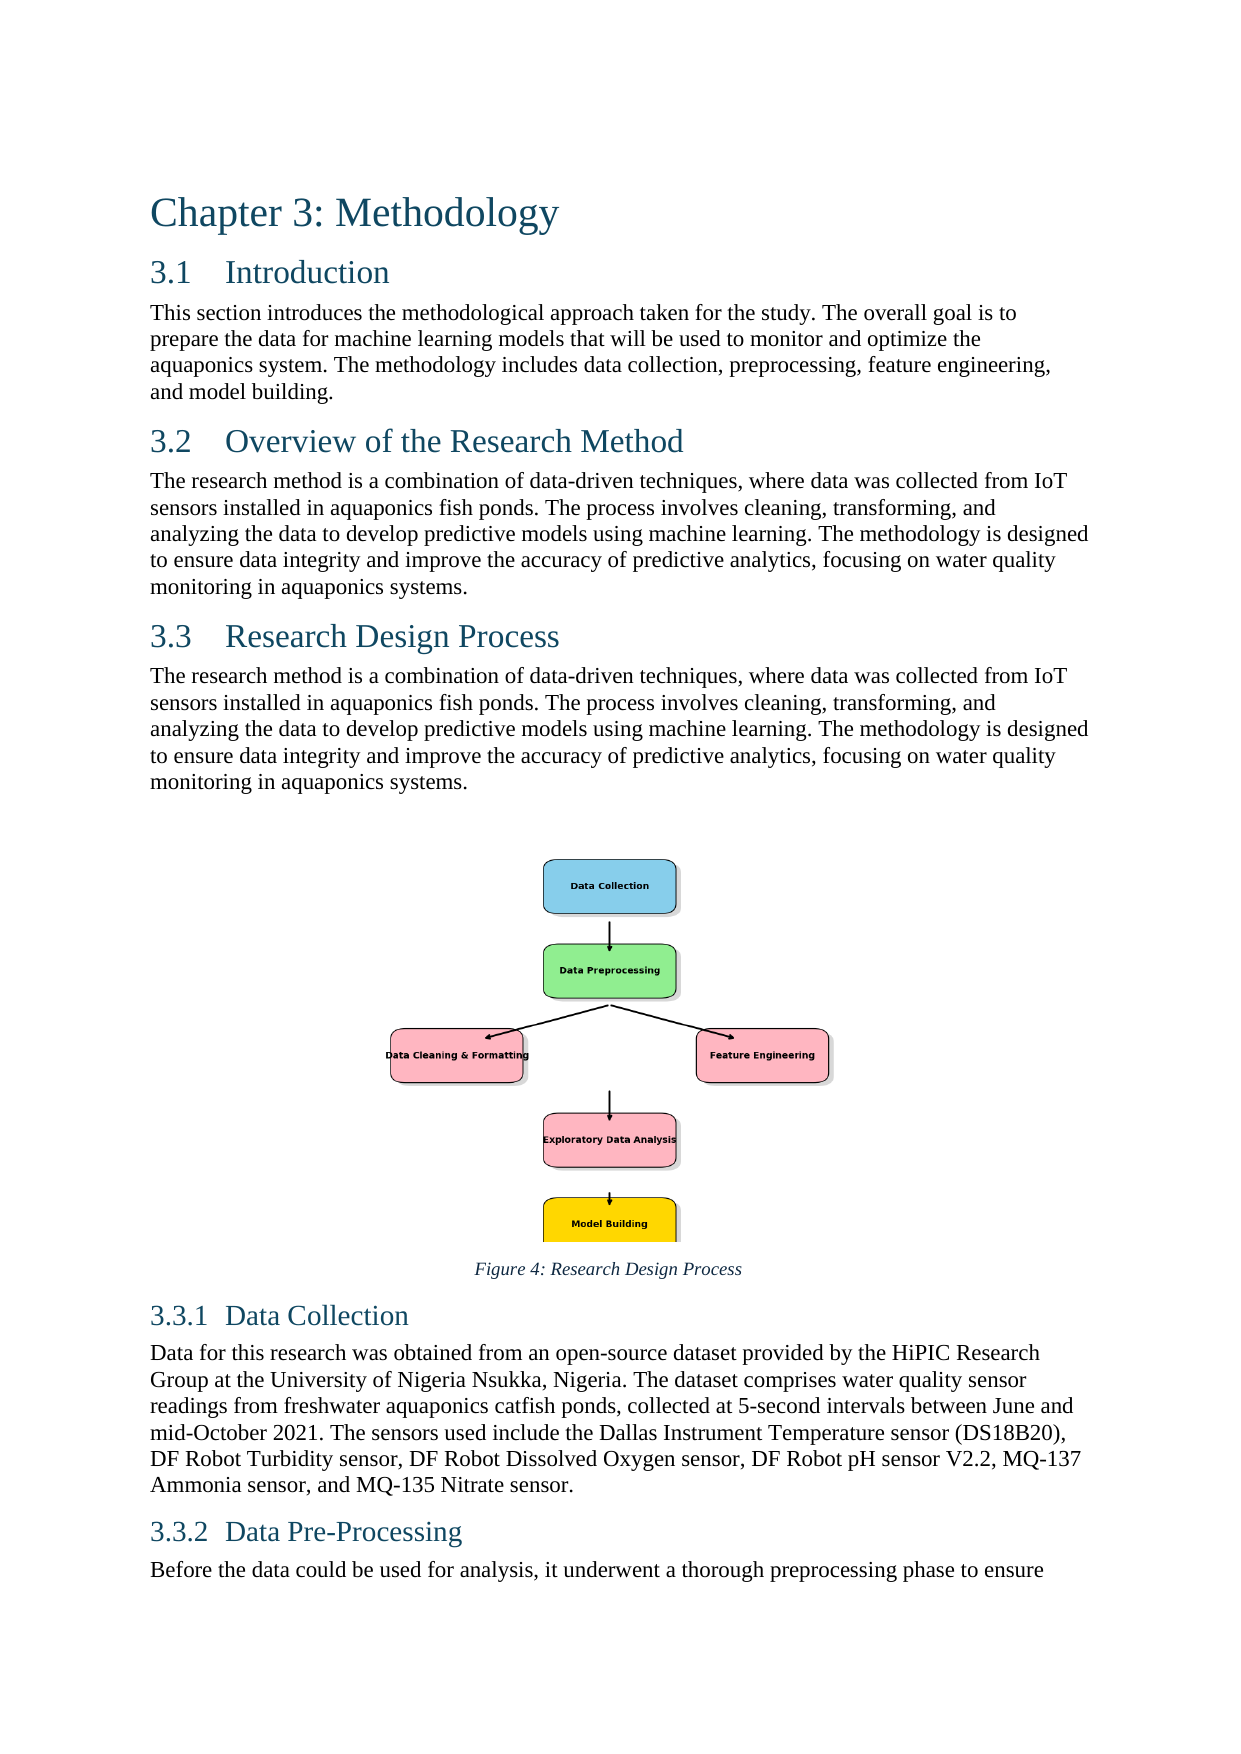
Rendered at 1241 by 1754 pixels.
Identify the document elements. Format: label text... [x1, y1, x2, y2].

text Data for this research was obtained from an open-source dataset provided by the HiPIC Research Group at the University of Nigeria Nsukka, Nigeria. The dataset comprises water quality sensor readings from freshwater aquaponics catfish ponds, collected at 5-second intervals between June and mid-October 2021. The sensors used include the Dallas Instrument Temperature sensor (DS18B20), DF Robot Turbidity sensor, DF Robot Dissolved Oxygen sensor, DF Robot pH sensor V2.2, MQ-137 Ammonia sensor, and MQ-135 Nitrate sensor. [150, 1339, 1090, 1498]
text This section introduces the methodological approach taken for the study. The overall goal is to prepare the data for machine learning models that will be used to monitor and optimize the aquaponics system. The methodology includes data collection, preprocessing, feature engineering, and model building. [150, 299, 1090, 404]
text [150, 1556, 1090, 1582]
subtitle Chapter 3: Methodology [150, 187, 1090, 235]
subtitle 3.3.2 Data Pre-Processing [150, 1514, 1090, 1548]
text The research method is a combination of data-driven techniques, where data was collected from IoT sensors installed in aquaponics fish ponds. The process involves cleaning, transforming, and analyzing the data to develop predictive models using machine learning. The methodology is designed to ensure data integrity and improve the accuracy of predictive analytics, focusing on water quality monitoring in aquaponics systems. [150, 467, 1090, 599]
picture [348, 829, 870, 1248]
text The research method is a combination of data-driven techniques, where data was collected from IoT sensors installed in aquaponics fish ponds. The process involves cleaning, transforming, and analyzing the data to develop predictive models using machine learning. The methodology is designed to ensure data integrity and improve the accuracy of predictive analytics, focusing on water quality monitoring in aquaponics systems. [150, 663, 1090, 794]
subtitle 3.1 Introduction [150, 252, 1090, 290]
subtitle 3.2 Overview of the Research Method [150, 421, 1090, 459]
subtitle 3.3 Research Design Process [150, 616, 1090, 654]
